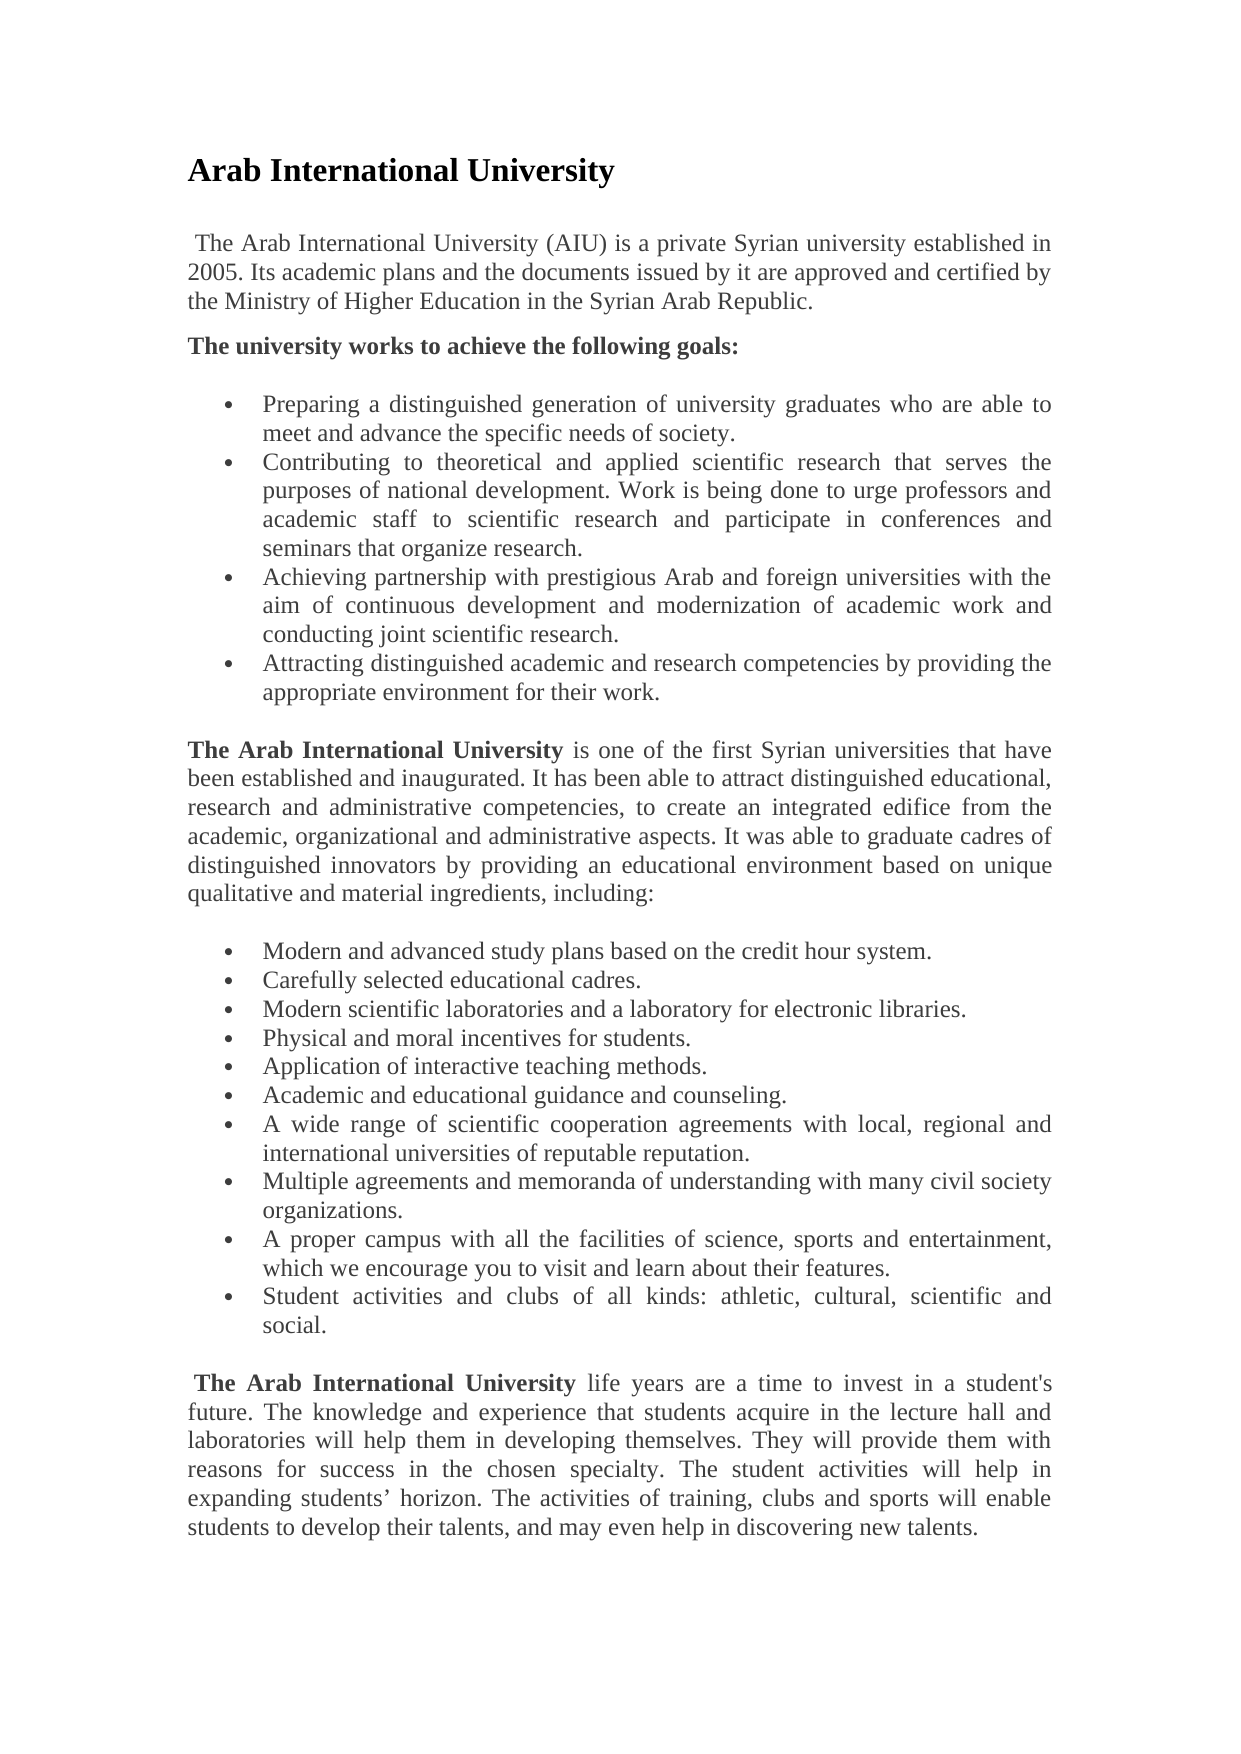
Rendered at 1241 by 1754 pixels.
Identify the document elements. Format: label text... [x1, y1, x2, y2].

list Modern scientific laboratories and a laboratory for electronic libraries. [225, 994, 1053, 1023]
list A proper campus with all the facilities of science, sports and entertainment, which we encourage you to visit and learn about their features. [225, 1224, 1053, 1281]
list Physical and moral incentives for students. [225, 1023, 1053, 1051]
list A wide range of scientific cooperation agreements with local, regional and international universities of reputable reputation. [225, 1109, 1053, 1166]
list Carefully selected educational cadres. [225, 965, 1053, 994]
list Student activities and clubs of all kinds: athletic, cultural, scientific and social. [225, 1281, 1053, 1339]
text The Arab International University is one of the first Syrian universities that have been established and inaugurated. It has been able to attract distinguished educational, research and administrative competencies, to create an integrated edifice from the academic, organizational and administrative aspects. It was able to graduate cadres of distinguished innovators by providing an educational environment based on unique qualitative and material ingredients, including: [187, 735, 1053, 907]
list Preparing a distinguished generation of university graduates who are able to meet and advance the specific needs of society. [225, 389, 1053, 447]
list Application of interactive teaching methods. [225, 1051, 1053, 1080]
list Multiple agreements and memoranda of understanding with many civil society organizations. [225, 1166, 1053, 1224]
text The university works to achieve the following goals: [187, 331, 1053, 360]
text Arab International University [187, 150, 1053, 188]
list Attracting distinguished academic and research competencies by providing the appropriate environment for their work. [225, 648, 1053, 706]
text The Arab International University life years are a time to invest in a student's future. The knowledge and experience that students acquire in the lecture hall and laboratories will help them in developing themselves. They will provide them with reasons for success in the chosen specialty. The student activities will help in expanding students’ horizon. The activities of training, clubs and sports will enable students to develop their talents, and may even help in discovering new talents. [187, 1368, 1053, 1541]
list Contributing to theoretical and applied scientific research that serves the purposes of national development. Work is being done to urge professors and academic staff to scientific research and participate in conferences and seminars that organize research. [225, 447, 1053, 562]
list Achieving partnership with prestigious Arab and foreign universities with the aim of continuous development and modernization of academic work and conducting joint scientific research. [225, 562, 1053, 648]
text The Arab International University (AIU) is a private Syrian university established in 2005. Its academic plans and the documents issued by it are approved and certified by the Ministry of Higher Education in the Syrian Arab Republic. [187, 228, 1053, 315]
list Modern and advanced study plans based on the credit hour system. [225, 936, 1053, 965]
list Academic and educational guidance and counseling. [225, 1080, 1053, 1109]
